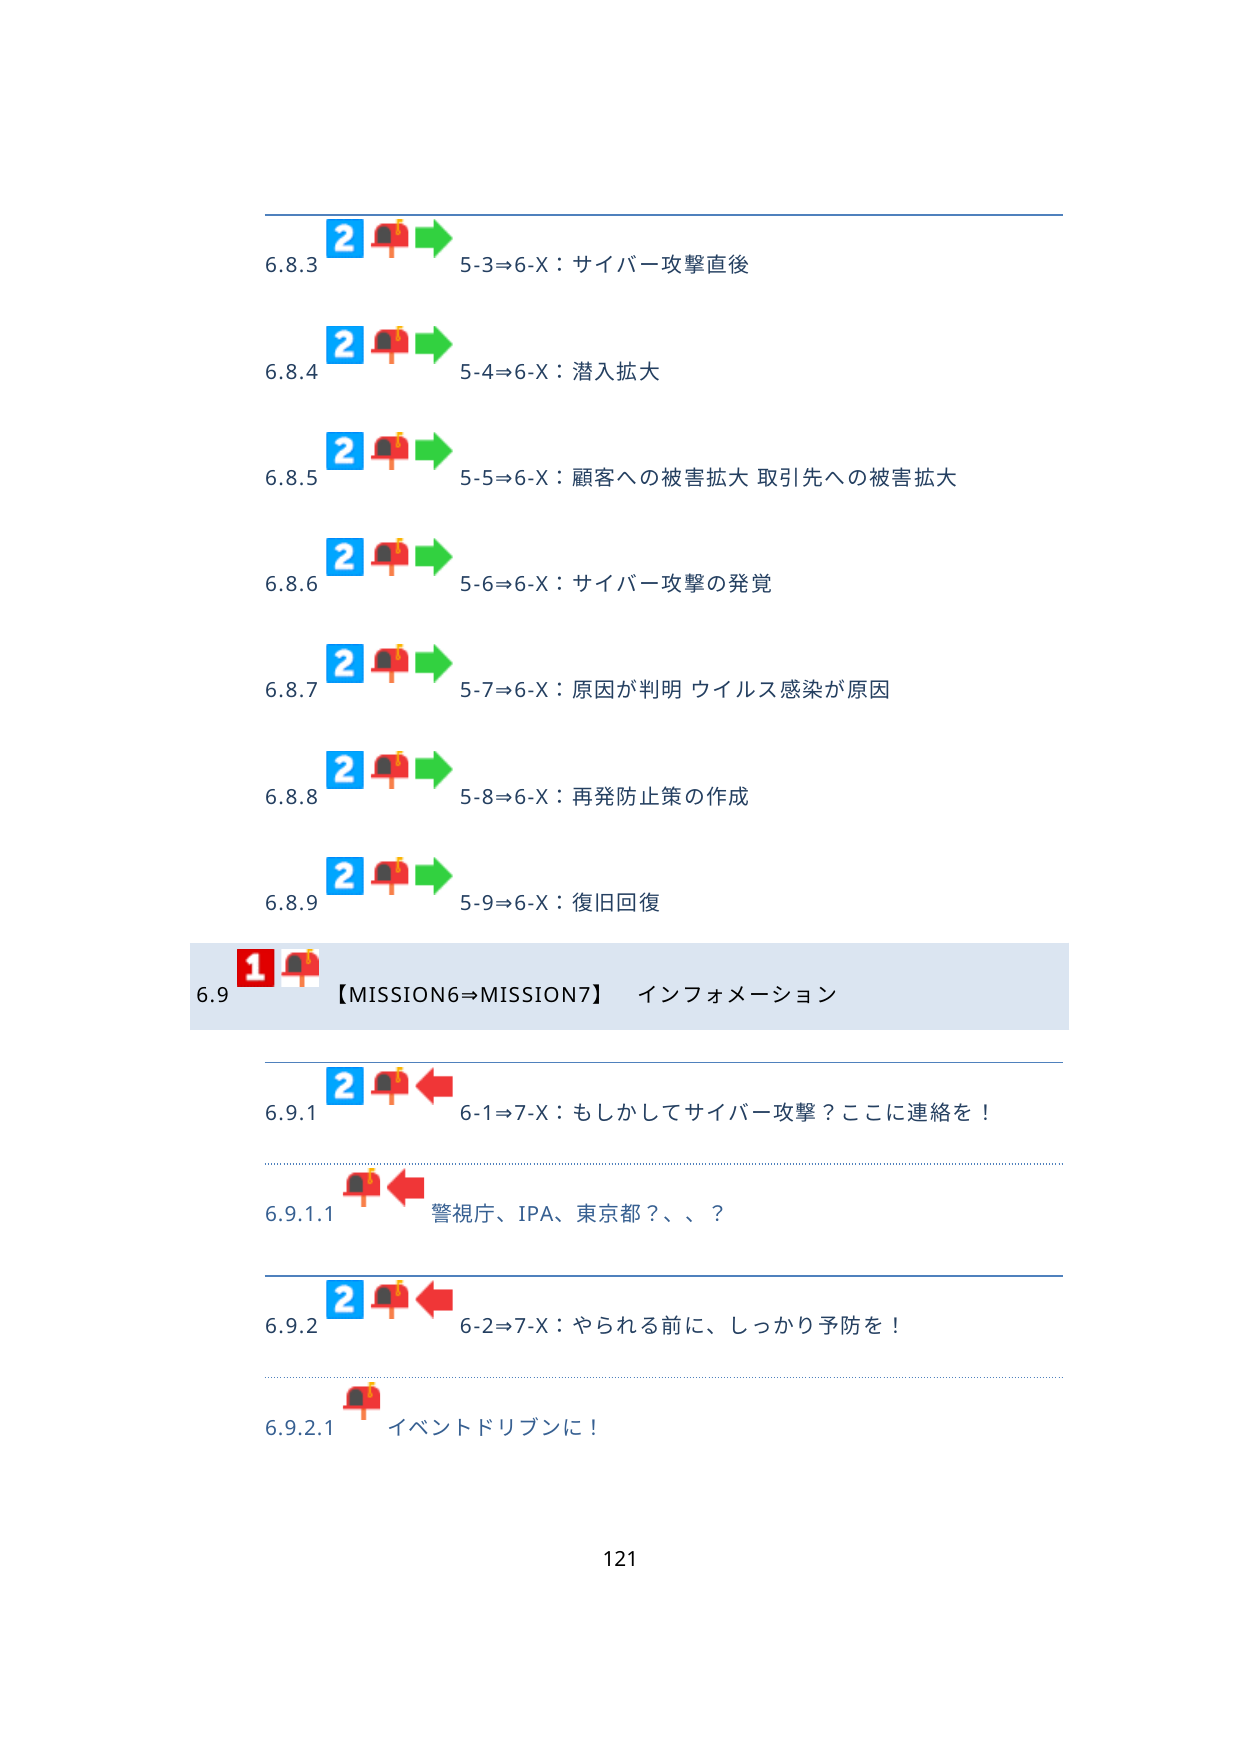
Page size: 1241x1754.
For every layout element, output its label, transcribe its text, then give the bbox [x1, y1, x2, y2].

text 6-2⇒7-X：やられる前に、しっかり予防を！ [265, 1277, 1063, 1356]
picture [326, 1280, 364, 1319]
picture [415, 538, 453, 576]
picture [415, 432, 453, 470]
text 5-6⇒6-X：サイバー攻撃の発覚 [265, 533, 1063, 613]
picture [386, 1168, 425, 1207]
picture [370, 857, 409, 895]
picture [370, 751, 409, 789]
picture [326, 857, 364, 895]
text 5-5⇒6-X：顧客への被害拡大 取引先への被害拡大 [265, 427, 1063, 507]
picture [326, 644, 364, 683]
picture [342, 1168, 381, 1207]
picture [281, 949, 319, 987]
picture [326, 1067, 364, 1105]
picture [415, 1280, 453, 1319]
picture [370, 326, 409, 364]
picture [237, 949, 275, 987]
picture [326, 432, 364, 470]
text 5-4⇒6-X：潜入拡大 [265, 320, 1063, 401]
picture [415, 1067, 453, 1105]
picture [415, 751, 453, 789]
text 5-7⇒6-X：原因が判明 ウイルス感染が原因 [265, 639, 1063, 720]
picture [342, 1382, 381, 1420]
picture [370, 432, 409, 470]
picture [326, 219, 364, 258]
text 【Mission6⇒Mission7】 インフォメーション [196, 949, 1063, 1024]
text 5-3⇒6-X：サイバー攻撃直後 [265, 216, 1063, 295]
picture [370, 538, 409, 576]
picture [326, 538, 364, 576]
picture [415, 644, 453, 683]
picture [370, 1067, 409, 1105]
picture [370, 219, 409, 258]
text 6-1⇒7-X：もしかしてサイバー攻撃？ここに連絡を！ [265, 1063, 1063, 1142]
picture [370, 644, 409, 683]
text イベントドリブンに！ [265, 1377, 1063, 1457]
picture [326, 751, 364, 789]
text 警視庁、IPA、東京都？、、？ [265, 1163, 1063, 1244]
picture [370, 1280, 409, 1319]
text 5-9⇒6-X：復旧回復 [265, 852, 1063, 932]
picture [415, 219, 453, 258]
text 5-8⇒6-X：再発防止策の作成 [265, 745, 1063, 826]
picture [415, 857, 453, 895]
picture [415, 326, 453, 364]
picture [326, 326, 364, 364]
